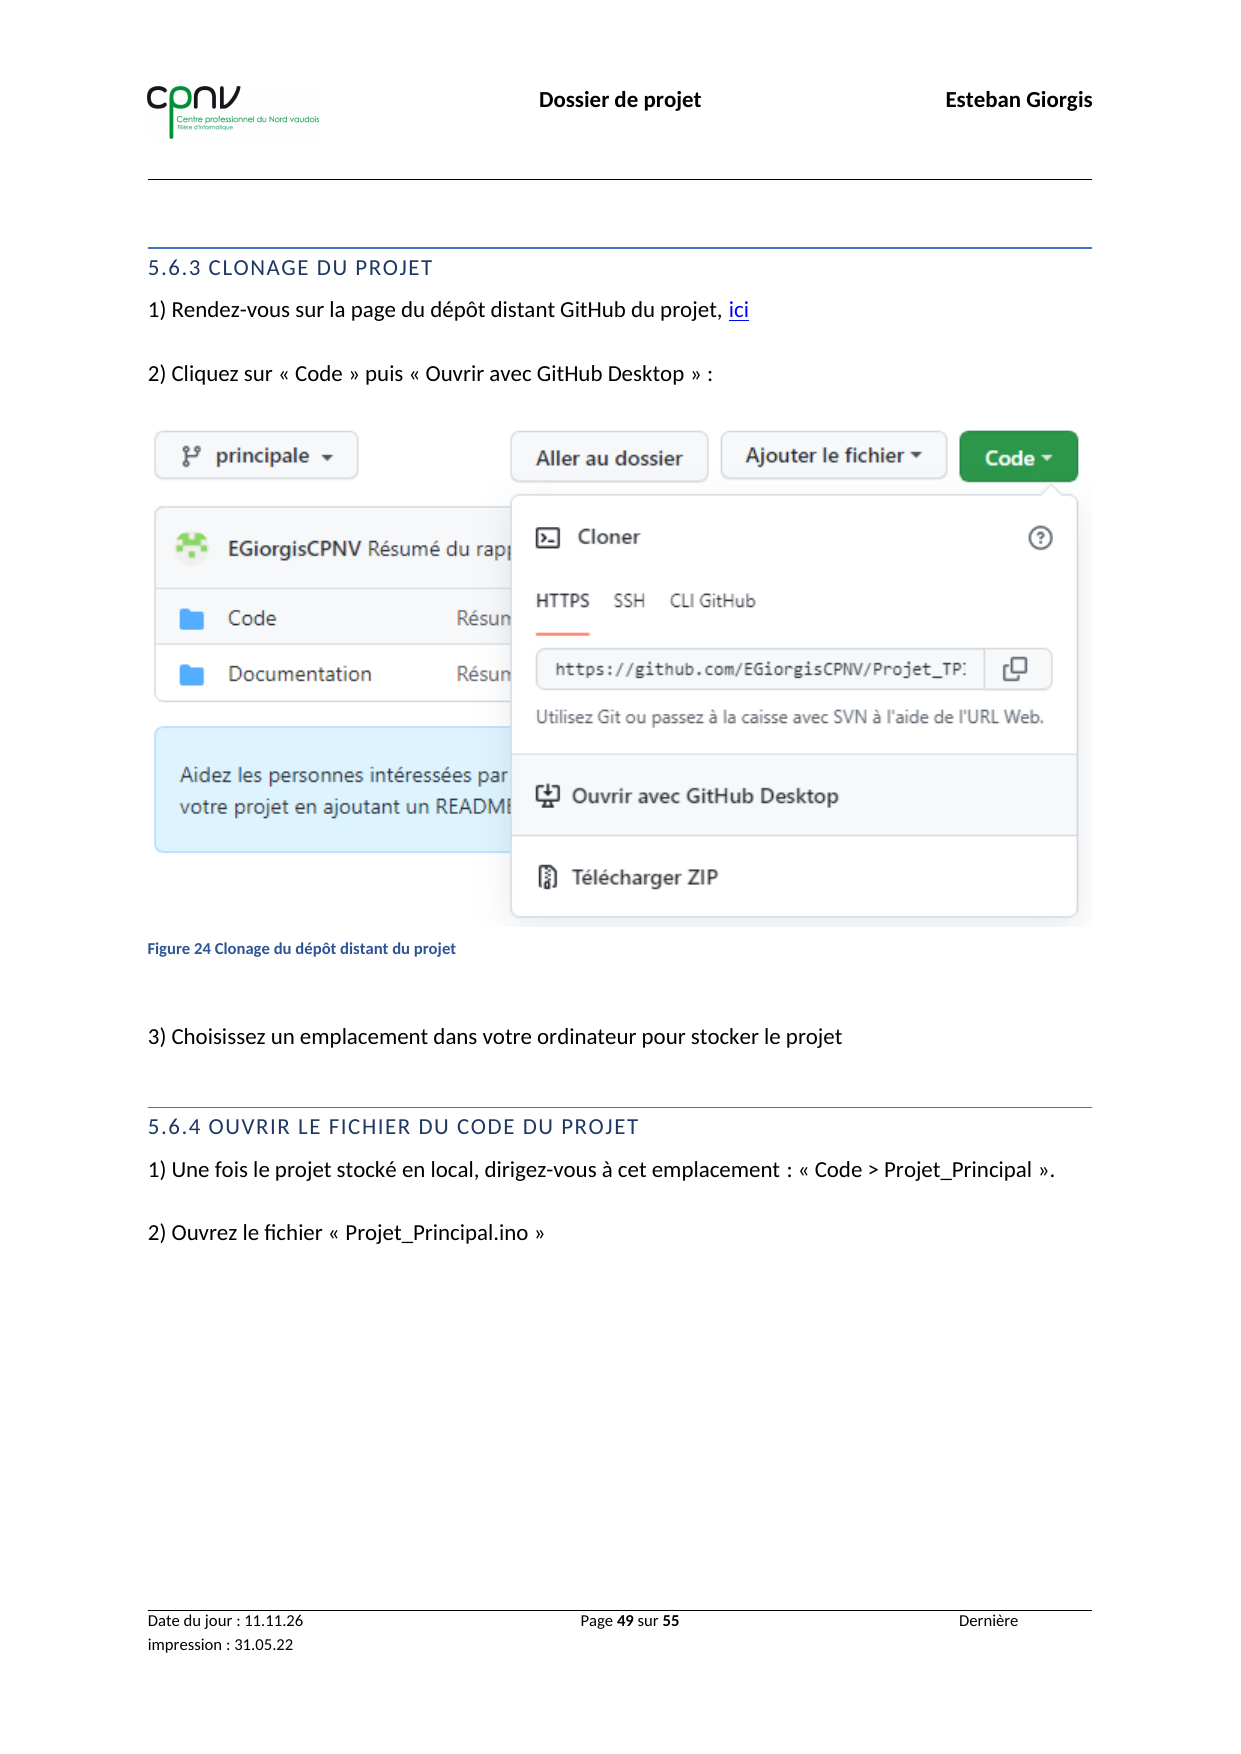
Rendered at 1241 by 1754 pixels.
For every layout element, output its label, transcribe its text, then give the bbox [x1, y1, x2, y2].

text 2) Cliquez sur « Code » puis « Ouvrir avec GitHub Desktop » : [148, 359, 1092, 387]
picture [147, 422, 1092, 927]
subtitle 5.6.3 Clonage du projet [148, 249, 1092, 281]
text 1) Rendez-vous sur la page du dépôt distant GitHub du projet, ici [148, 296, 1092, 324]
text 3) Choisissez un emplacement dans votre ordinateur pour stocker le projet [148, 983, 1092, 1051]
picture [147, 86, 319, 139]
text 2) Ouvrez le fichier « Projet_Principal.ino » [148, 1218, 1092, 1247]
subtitle 5.6.4 Ouvrir le fichier du code du projet [148, 1108, 1092, 1141]
text 1) Une fois le projet stocké en local, dirigez-vous à cet emplacement : « Code > Projet_Principal ». [148, 1155, 1092, 1183]
